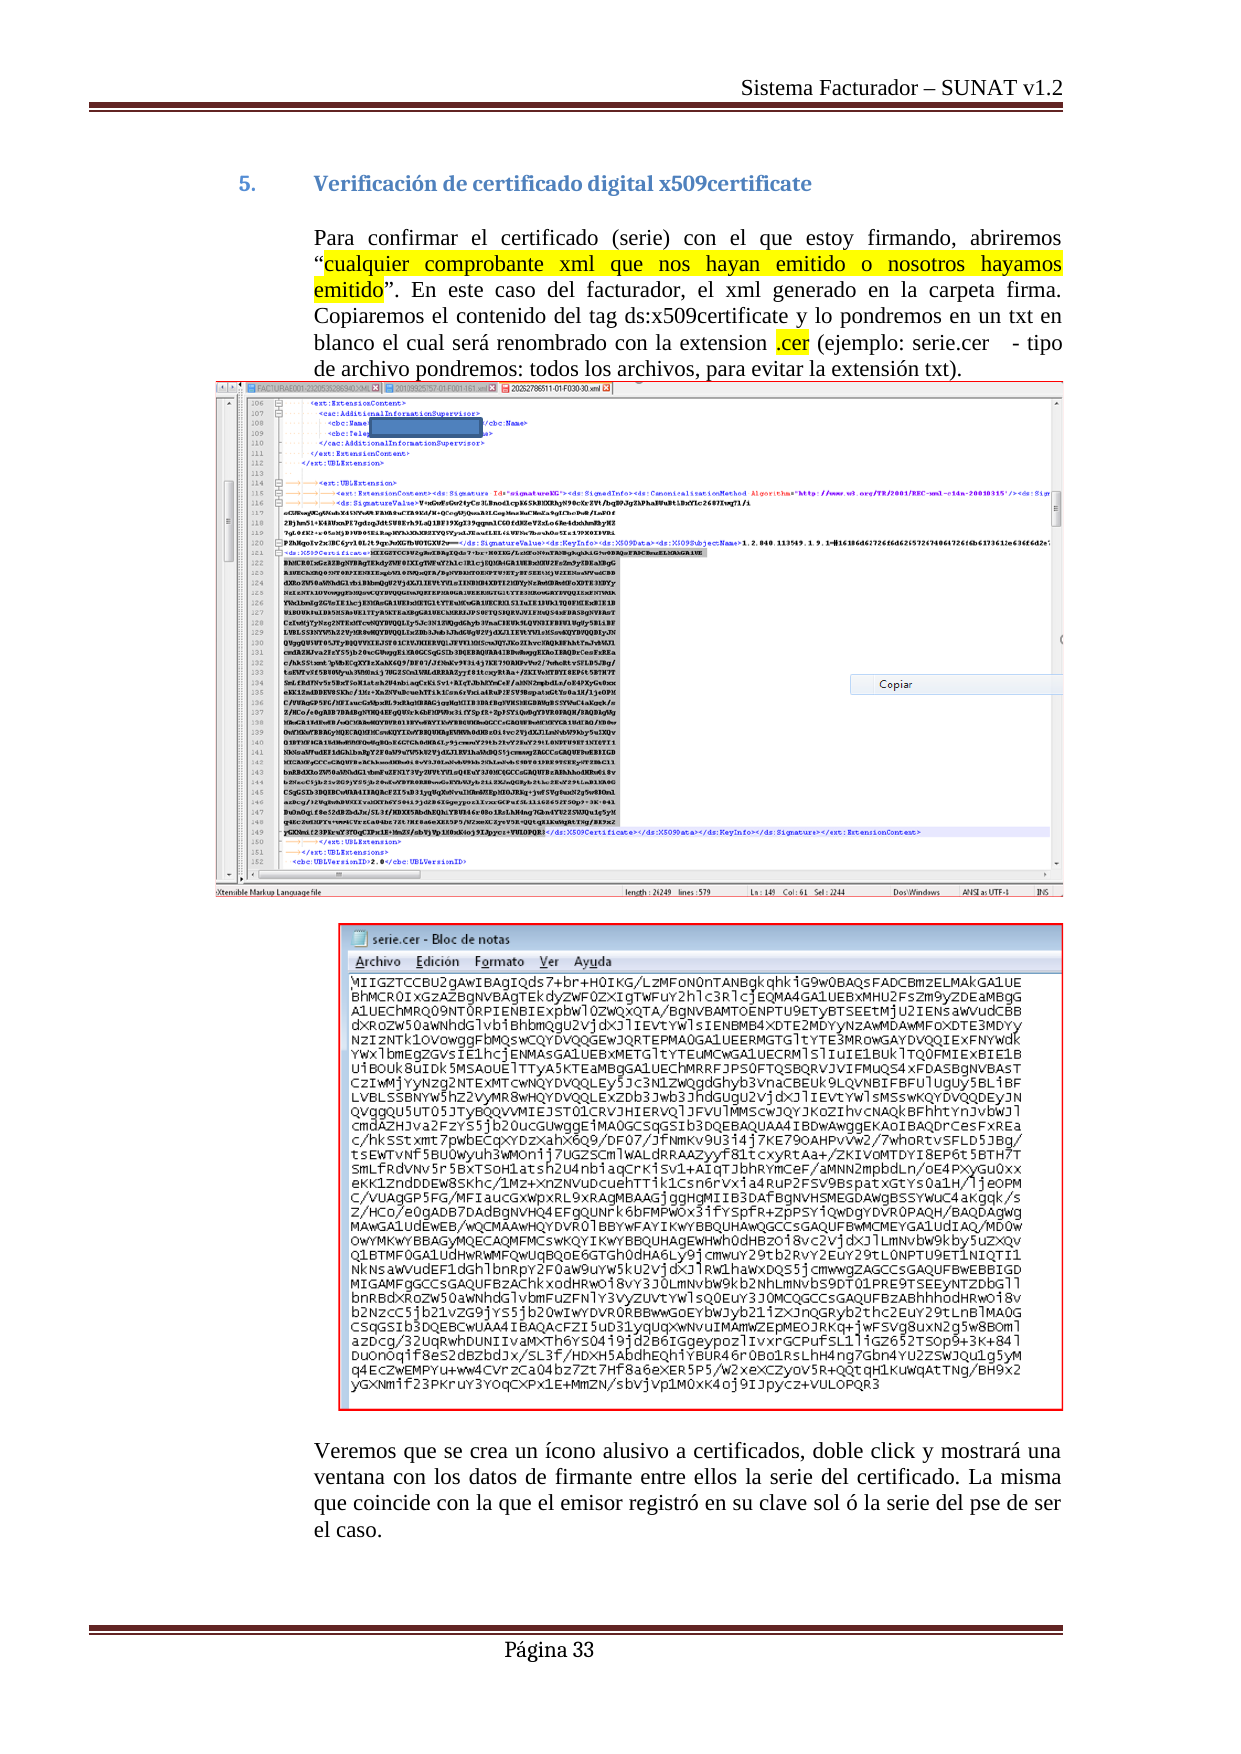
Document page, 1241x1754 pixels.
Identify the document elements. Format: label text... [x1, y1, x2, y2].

text Para confirmar el certificado (serie) con el que estoy firmando, abriremos “cualquier comprobante xml que nos hayan emitido o nosotros hayamos emitido”. En este caso del facturador, el xml generado en la carpeta firma. Copiaremos el contenido del tag ds:x509certificate y lo pondremos en un txt en blanco el cual será renombrado con la extension .cer (ejemplo: serie.cer - tipo de archivo pondremos: todos los archivos, para evitar la extensión txt). [314, 223, 1063, 276]
picture [215, 381, 1064, 897]
text Para confirmar el certificado (serie) con el que estoy firmando, abriremos “cualquier comprobante xml que nos hayan emitido o nosotros hayamos emitido”. En este caso del facturador, el xml generado en la carpeta firma. Copiaremos el contenido del tag ds:x509certificate y lo pondremos en un txt en blanco el cual será renombrado con la extension .cer (ejemplo: serie.cer - tipo de archivo pondremos: todos los archivos, para evitar la extensión txt). [314, 276, 1063, 381]
picture [338, 923, 1064, 1411]
subtitle Verificación de certificado digital x509certificate [239, 171, 1063, 197]
text Veremos que se crea un ícono alusivo a certificados, doble click y mostrará una ventana con los datos de firmante entre ellos la serie del certificado. La misma que coincide con la que el emisor registró en su clave sol ó la serie del pse de ser el caso. [314, 1437, 1063, 1542]
